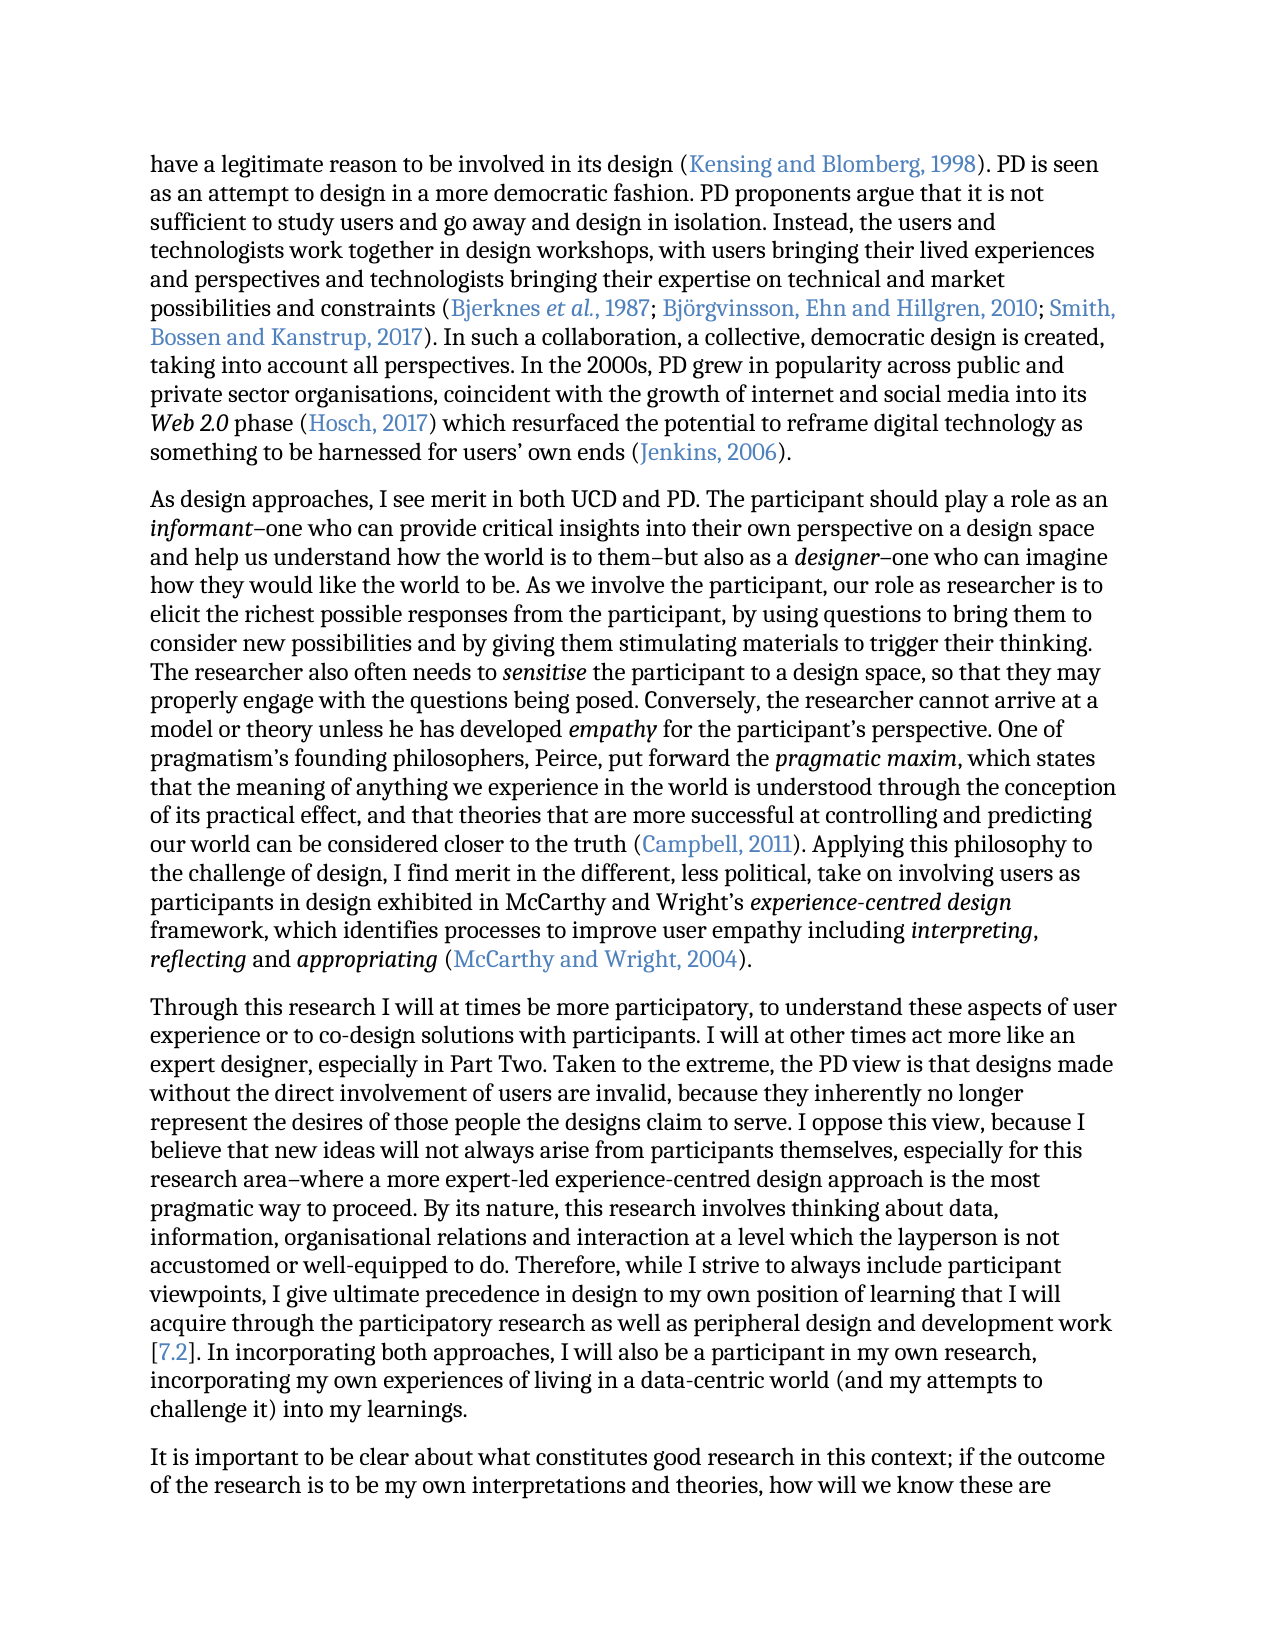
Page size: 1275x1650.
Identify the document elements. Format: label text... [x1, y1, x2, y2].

text As design approaches, I see merit in both UCD and PD. The participant should play a role as an informant–one who can provide critical insights into their own perspective on a design space and help us understand how the world is to them–but also as a designer–one who can imagine how they would like the world to be. As we involve the participant, our role as researcher is to elicit the richest possible responses from the participant, by using questions to bring them to consider new possibilities and by giving them stimulating materials to trigger their thinking. The researcher also often needs to sensitise the participant to a design space, so that they may properly engage with the questions being posed. Conversely, the researcher cannot arrive at a model or theory unless he has developed empathy for the participant’s perspective. One of pragmatism’s founding philosophers, Peirce, put forward the pragmatic maxim, which states that the meaning of anything we experience in the world is understood through the conception of its practical effect, and that theories that are more successful at controlling and predicting our world can be considered closer to the truth (Campbell, 2011). Applying this philosophy to the challenge of design, I find merit in the different, less political, take on involving users as participants in design exhibited in McCarthy and Wright’s experience-centred design framework, which identifies processes to improve user empathy including interpreting, reflecting and appropriating (McCarthy and Wright, 2004). [150, 485, 1125, 974]
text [150, 150, 1125, 466]
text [150, 1442, 1125, 1500]
text Through this research I will at times be more participatory, to understand these aspects of user experience or to co-design solutions with participants. I will at other times act more like an expert designer, especially in Part Two. Taken to the extreme, the PD view is that designs made without the direct involvement of users are invalid, because they inherently no longer represent the desires of those people the designs claim to serve. I oppose this view, because I believe that new ideas will not always arise from participants themselves, especially for this research area–where a more expert-led experience-centred design approach is the most pragmatic way to proceed. By its nature, this research involves thinking about data, information, organisational relations and interaction at a level which the layperson is not accustomed or well-equipped to do. Therefore, while I strive to always include participant viewpoints, I give ultimate precedence in design to my own position of learning that I will acquire through the participatory research as well as peripheral design and development work [7.2]. In incorporating both approaches, I will also be a participant in my own research, incorporating my own experiences of living in a data-centric world (and my attempts to challenge it) into my learnings. [150, 992, 1125, 1424]
